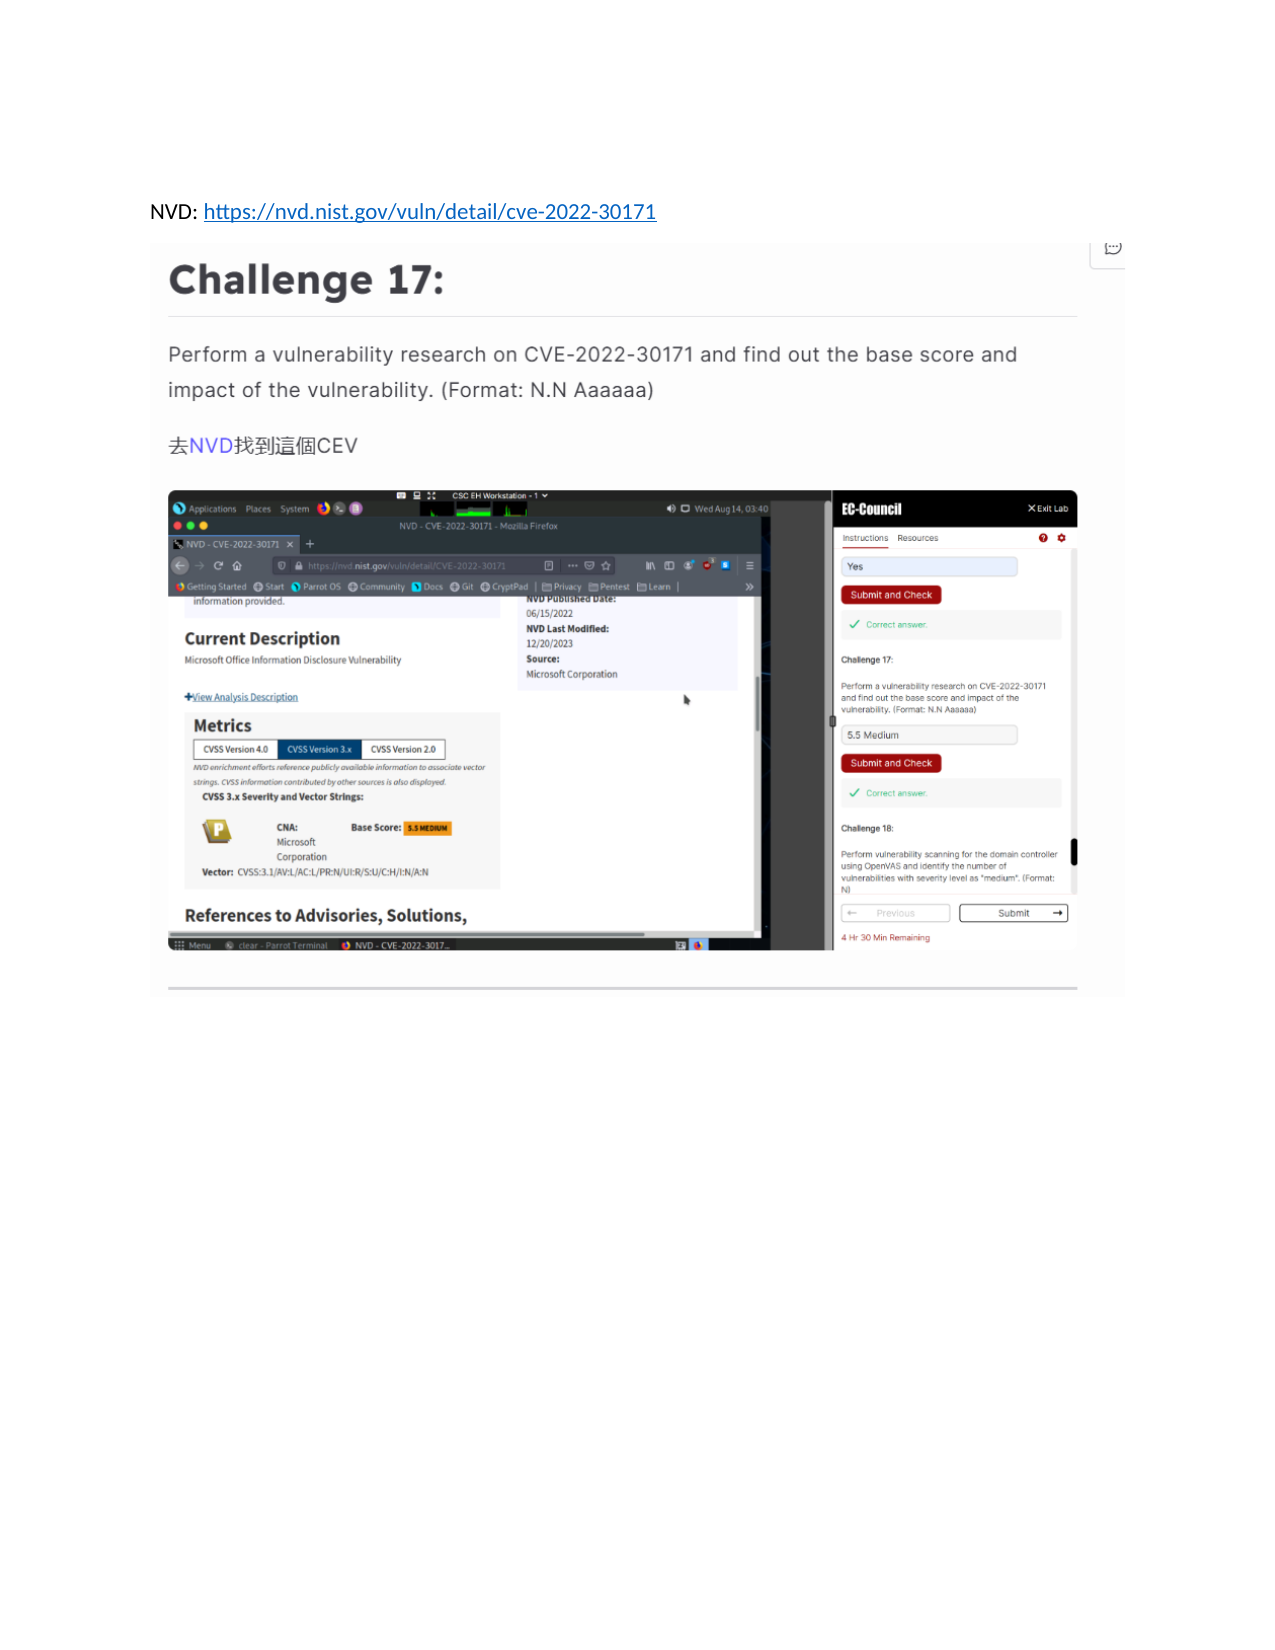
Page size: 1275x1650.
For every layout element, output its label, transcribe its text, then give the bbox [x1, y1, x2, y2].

text NVD: https://nvd.nist.gov/vuln/detail/cve-2022-30171 [150, 197, 1125, 225]
picture [150, 243, 1125, 997]
